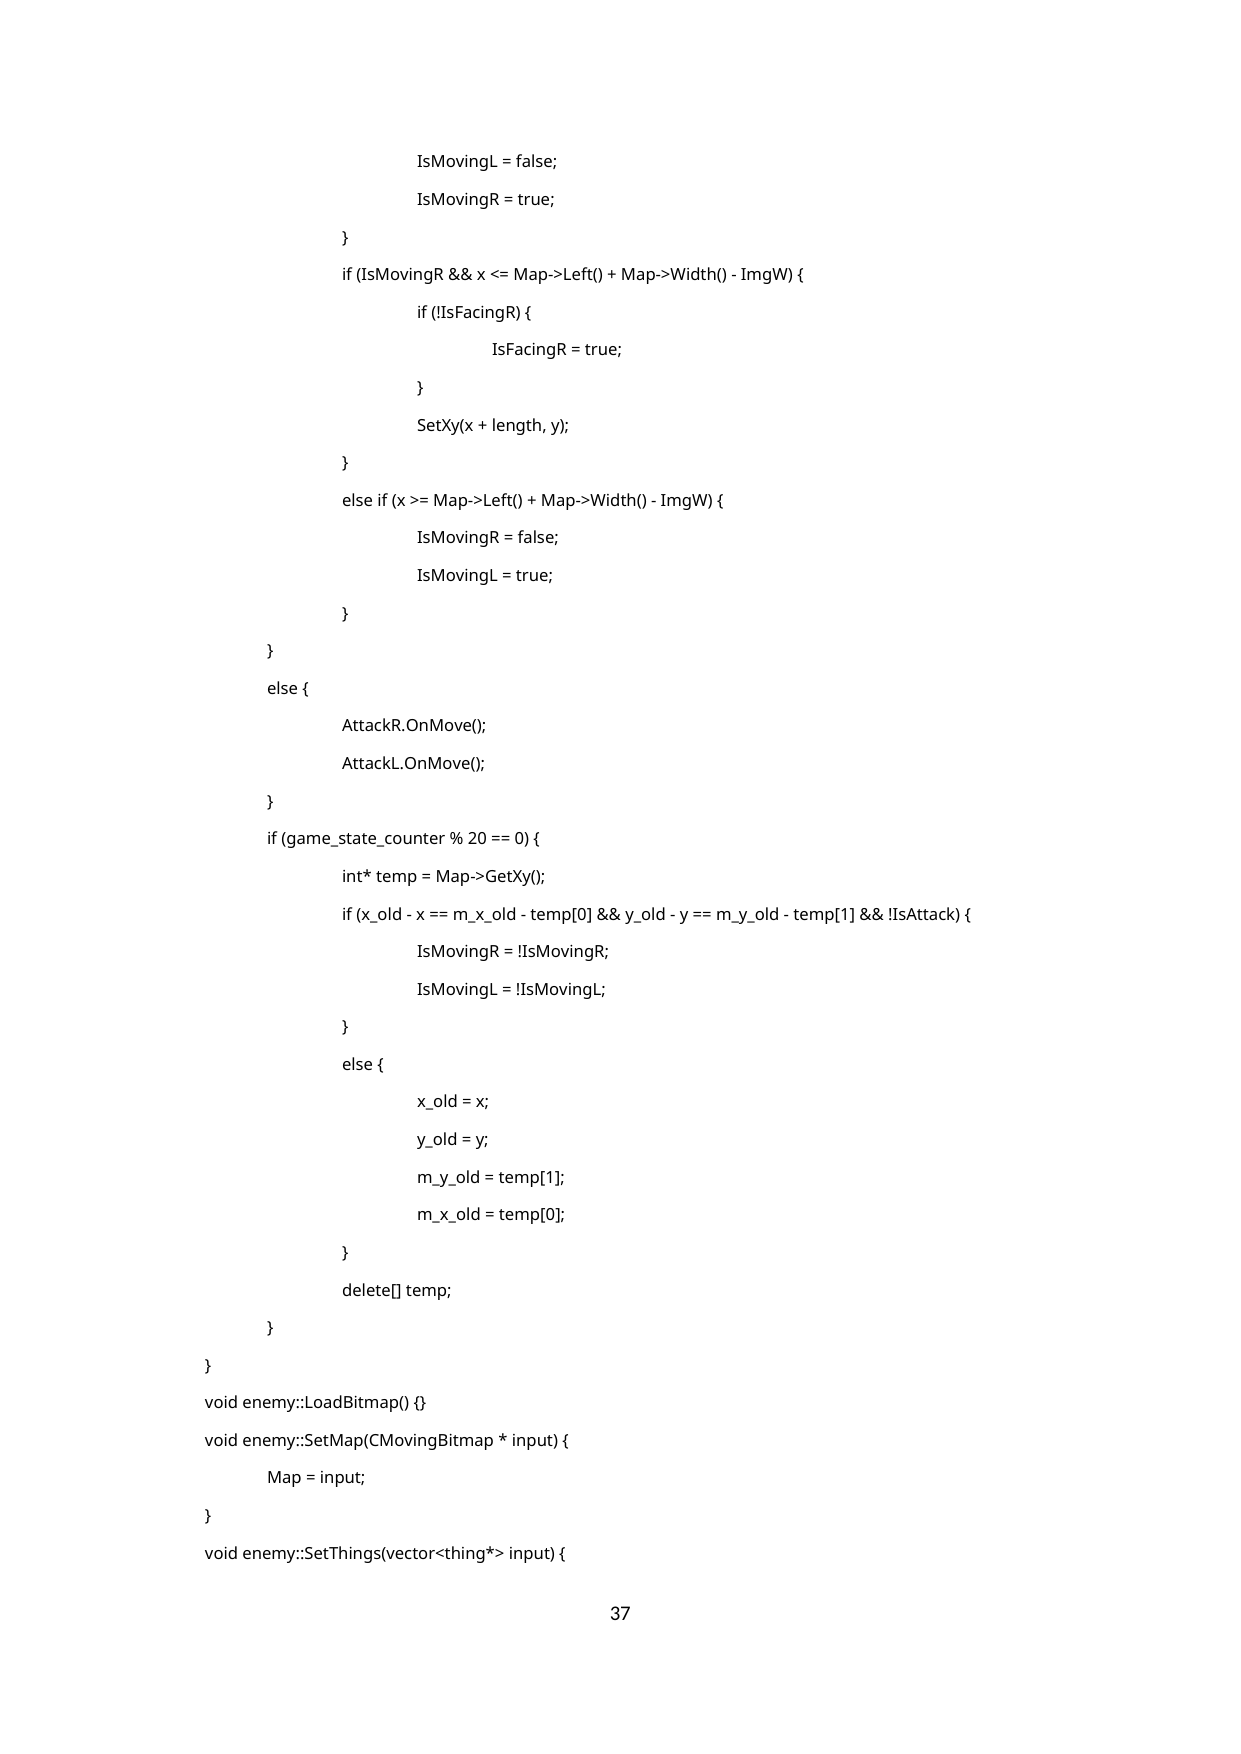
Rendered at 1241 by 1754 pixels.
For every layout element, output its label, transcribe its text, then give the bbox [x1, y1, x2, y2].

text } [187, 225, 1053, 248]
text IsMovingL = true; [187, 564, 1053, 586]
text void enemy::SetMap(CMovingBitmap * input) { [187, 1428, 1053, 1451]
text void enemy::LoadBitmap() {} [187, 1391, 1053, 1414]
text x_old = x; [187, 1090, 1053, 1113]
text IsMovingL = !IsMovingL; [187, 977, 1053, 1000]
text } [187, 601, 1053, 624]
text IsMovingR = !IsMovingR; [187, 940, 1053, 962]
text SetXy(x + length, y); [187, 413, 1053, 436]
text if (IsMovingR && x <= Map->Left() + Map->Width() - ImgW) { [187, 263, 1053, 286]
text } [187, 1316, 1053, 1338]
text if (x_old - x == m_x_old - temp[0] && y_old - y == m_y_old - temp[1] && !IsAttack) { [187, 902, 1053, 925]
text IsMovingR = false; [187, 526, 1053, 549]
text IsMovingR = true; [187, 188, 1053, 210]
text IsMovingL = false; [187, 150, 1053, 173]
text int* temp = Map->GetXy(); [187, 864, 1053, 887]
text IsFacingR = true; [187, 338, 1053, 361]
text } [187, 376, 1053, 398]
text } [187, 451, 1053, 473]
text } [187, 1504, 1053, 1526]
text else { [187, 1052, 1053, 1075]
text if (!IsFacingR) { [187, 300, 1053, 323]
text else { [187, 676, 1053, 699]
text Map = input; [187, 1466, 1053, 1489]
text } [187, 639, 1053, 662]
text } [187, 1353, 1053, 1376]
text } [187, 789, 1053, 812]
text void enemy::SetThings(vector<thing*> input) { [187, 1541, 1053, 1564]
text delete[] temp; [187, 1278, 1053, 1301]
text m_y_old = temp[1]; [187, 1165, 1053, 1188]
text if (game_state_counter % 20 == 0) { [187, 827, 1053, 849]
text } [187, 1015, 1053, 1038]
text m_x_old = temp[0]; [187, 1203, 1053, 1226]
text AttackR.OnMove(); [187, 714, 1053, 737]
text AttackL.OnMove(); [187, 752, 1053, 774]
text y_old = y; [187, 1128, 1053, 1150]
text else if (x >= Map->Left() + Map->Width() - ImgW) { [187, 488, 1053, 511]
text } [187, 1241, 1053, 1263]
